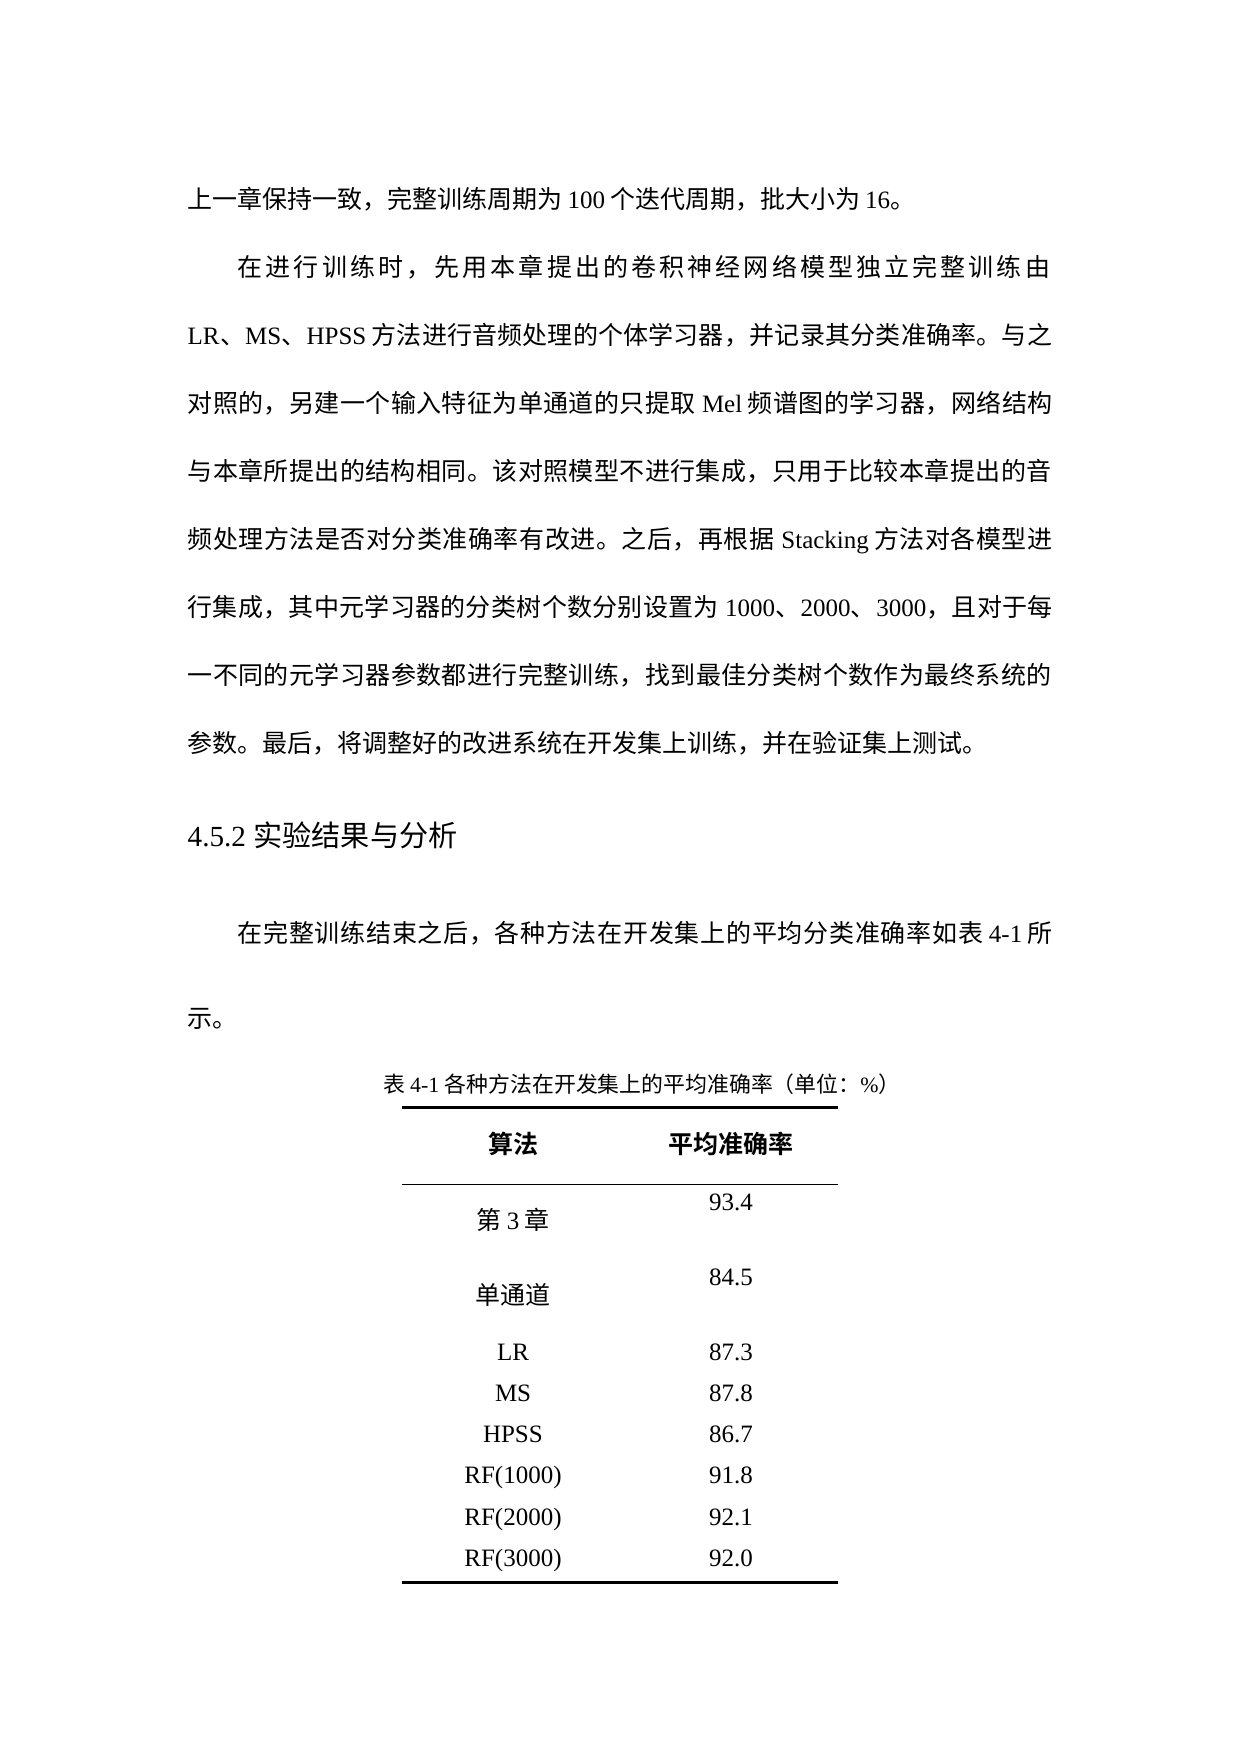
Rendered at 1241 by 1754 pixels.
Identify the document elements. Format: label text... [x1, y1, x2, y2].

table_cell 86.7 [624, 1417, 838, 1458]
table_cell HPSS [402, 1417, 623, 1458]
table_cell 87.3 [624, 1335, 838, 1376]
table_cell RF(2000) [402, 1499, 623, 1540]
table_cell 92.1 [624, 1499, 838, 1540]
table_cell 93.4 [624, 1185, 838, 1260]
table_cell RF(1000) [402, 1458, 623, 1499]
text 在完整训练结束之后，各种方法在开发集上的平均分类准确率如表4-1所示。 [187, 897, 1053, 1050]
table_cell 单通道 [402, 1260, 623, 1335]
table_cell 87.8 [624, 1376, 838, 1417]
subtitle 表4-1 各种方法在开发集上的平均准确率（单位：%） [187, 1065, 1053, 1099]
text 在进行训练时，先用本章提出的卷积神经网络模型独立完整训练由LR、MS、HPSS方法进行音频处理的个体学习器，并记录其分类准确率。与之对照的，另建一个输入特征为单通道的只提取Mel频谱图的学习器，网络结构与本章所提出的结构相同。该对照模型不进行集成，只用于比较本章提出的音频处理方法是否对分类准确率有改进。之后，再根据Stacking方法对各模型进行集成，其中元学习器的分类树个数分别设置为1000、2000、3000，且对于每一不同的元学习器参数都进行完整训练，找到最佳分类树个数作为最终系统的参数。最后，将调整好的改进系统在开发集上训练，并在验证集上测试。 [187, 232, 1053, 775]
table_cell MS [402, 1376, 623, 1417]
table_cell RF(3000) [402, 1540, 623, 1581]
subtitle 4.5.2 实验结果与分析 [187, 800, 1053, 868]
table_cell 92.0 [624, 1540, 838, 1581]
table_header 平均准确率 [624, 1109, 838, 1184]
table_cell 第3章 [402, 1185, 623, 1260]
table_cell 84.5 [624, 1260, 838, 1335]
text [187, 164, 1053, 232]
table_cell LR [402, 1335, 623, 1376]
table_header 算法 [402, 1109, 623, 1184]
table_cell 91.8 [624, 1458, 838, 1499]
